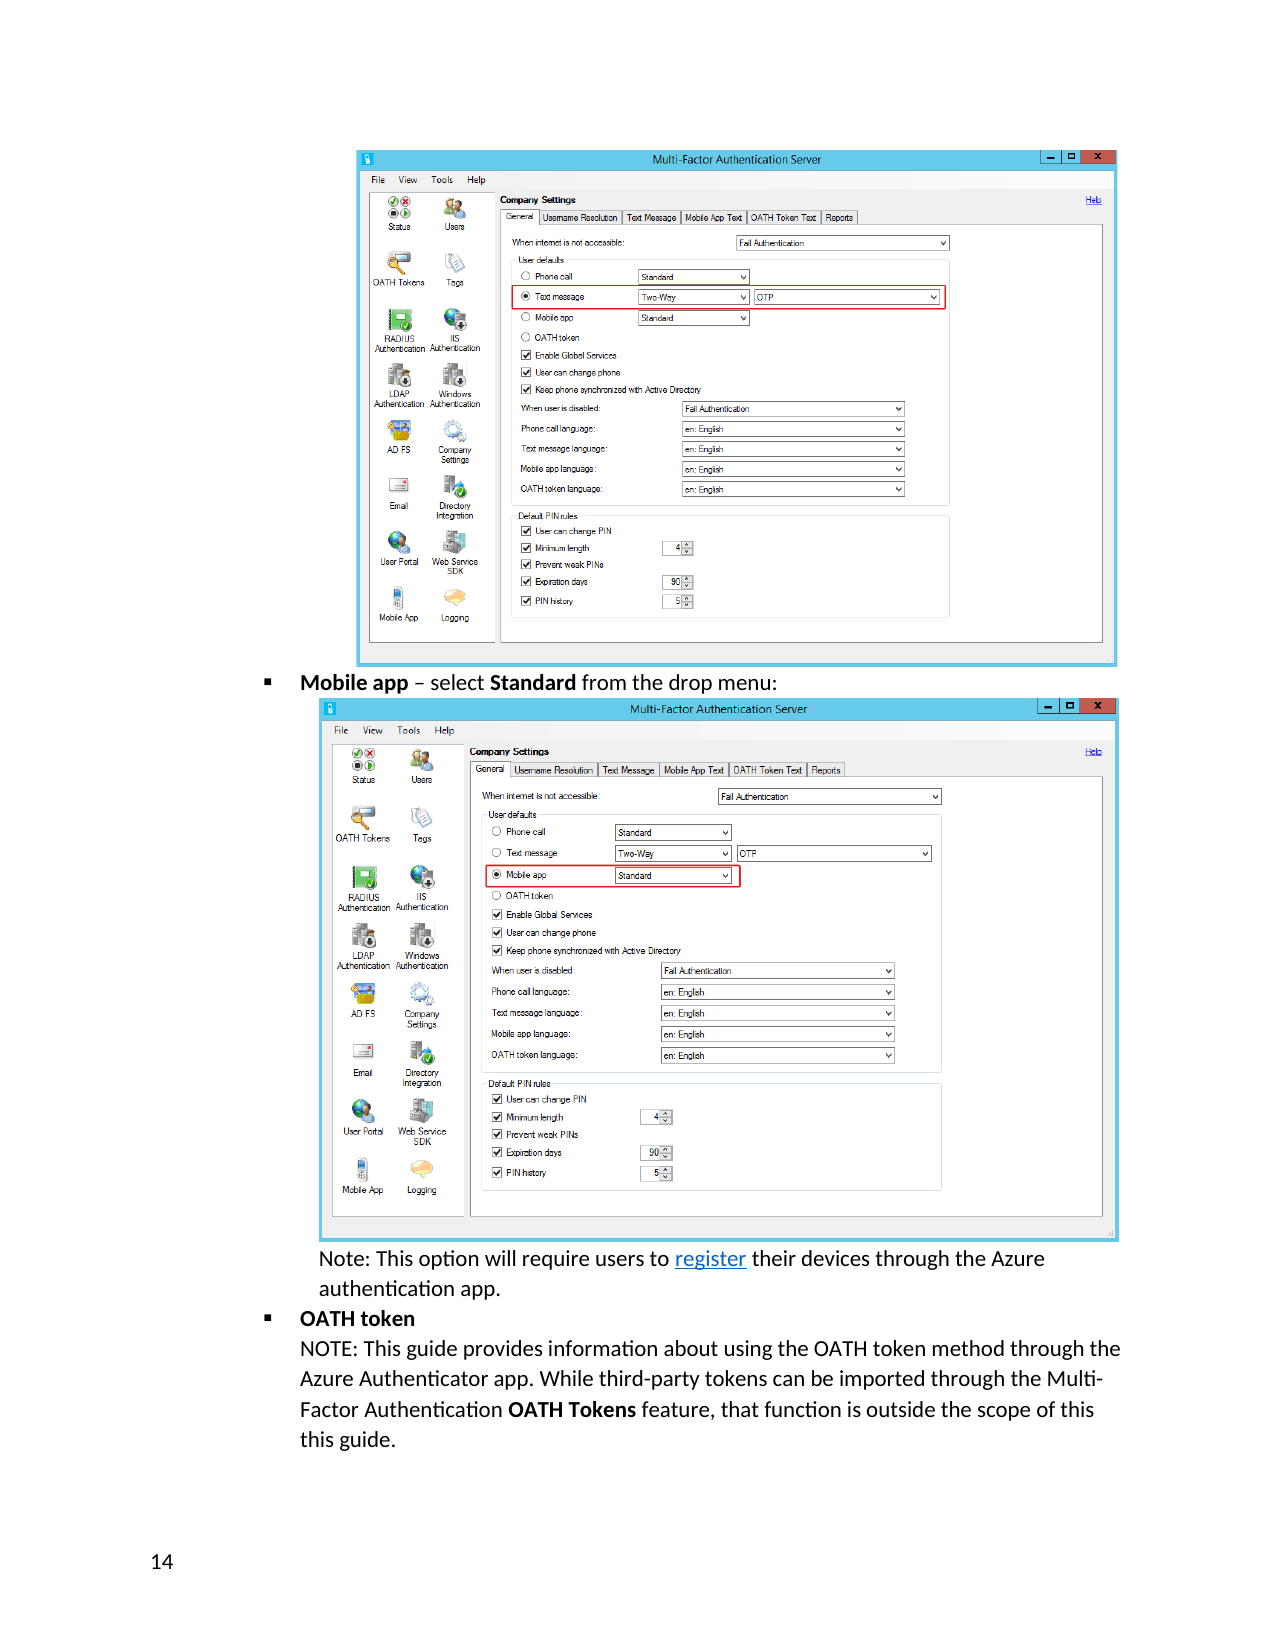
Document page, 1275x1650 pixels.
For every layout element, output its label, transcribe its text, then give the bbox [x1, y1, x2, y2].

list Mobile app – select Standard from the drop menu: [262, 668, 1125, 697]
picture [318, 698, 1119, 1242]
list OATH token [262, 1304, 1125, 1332]
list NOTE: This guide provides information about using the OATH token method through the Azure Authenticator app. While third-party tokens can be imported through the Multi-Factor Authentication OATH Tokens feature, that function is outside the scope of this this guide. [300, 1334, 1125, 1453]
picture [356, 150, 1118, 667]
list Note: This option will require users to register their devices through the Azure authentication app. [319, 1244, 1125, 1302]
